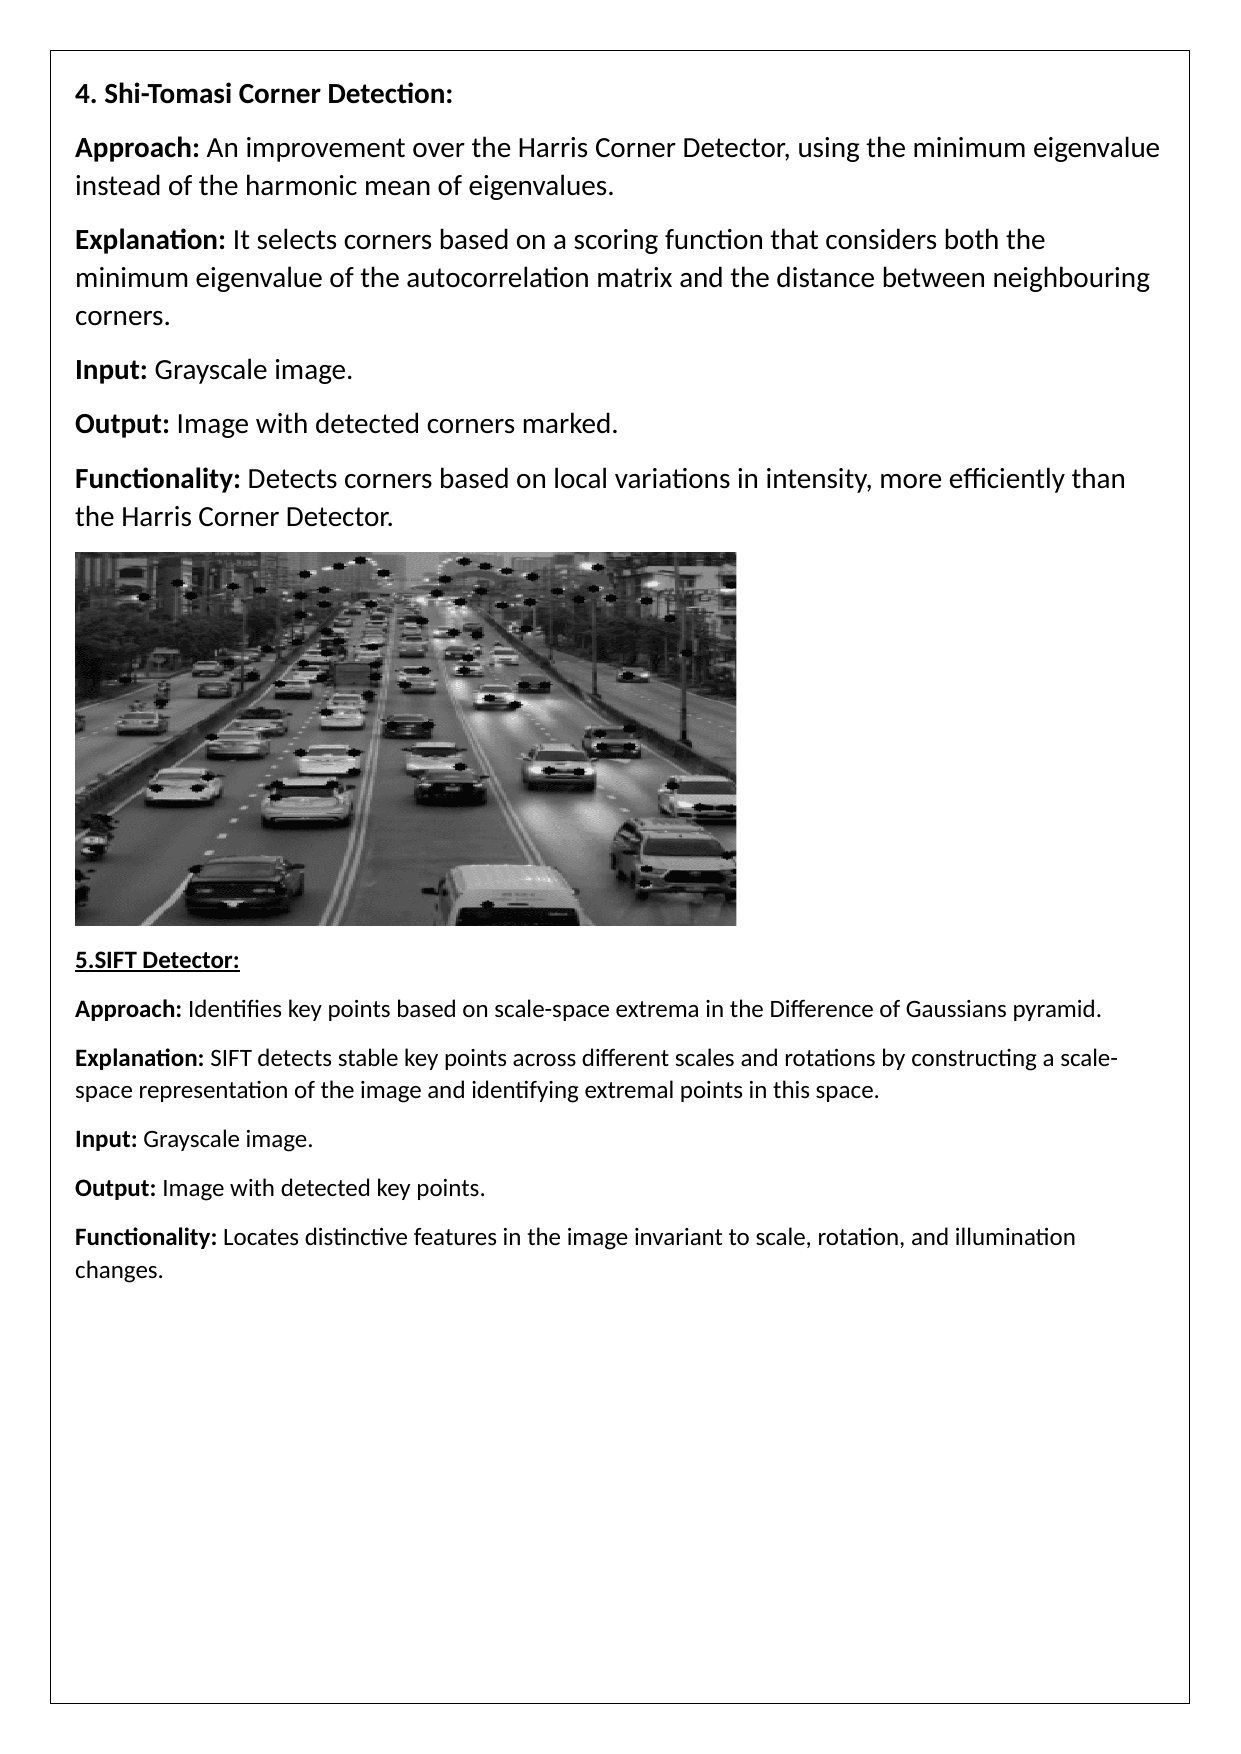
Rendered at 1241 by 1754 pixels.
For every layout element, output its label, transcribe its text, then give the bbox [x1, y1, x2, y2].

text Functionality: Locates distinctive features in the image invariant to scale, rotation, and illumination changes. [75, 1221, 1165, 1284]
text Explanation: SIFT detects stable key points across different scales and rotations by constructing a scale-space representation of the image and identifying extremal points in this space. [75, 1042, 1165, 1105]
text Input: Grayscale image. [75, 1123, 1165, 1154]
text Input: Grayscale image. [75, 351, 1165, 387]
text Approach: An improvement over the Harris Corner Detector, using the minimum eigenvalue instead of the harmonic mean of eigenvalues. [75, 129, 1165, 203]
text Output: Image with detected key points. [75, 1172, 1165, 1203]
picture [75, 552, 737, 926]
text 5.SIFT Detector: [75, 944, 1165, 975]
text Functionality: Detects corners based on local variations in intensity, more efficiently than the Harris Corner Detector. [75, 460, 1165, 533]
text 4. Shi-Tomasi Corner Detection: [75, 75, 1165, 111]
text Output: Image with detected corners marked. [75, 406, 1165, 441]
text Approach: Identifies key points based on scale-space extrema in the Difference of Gaussians pyramid. [75, 993, 1165, 1024]
text Explanation: It selects corners based on a scoring function that considers both the minimum eigenvalue of the autocorrelation matrix and the distance between neighbouring corners. [75, 221, 1165, 332]
